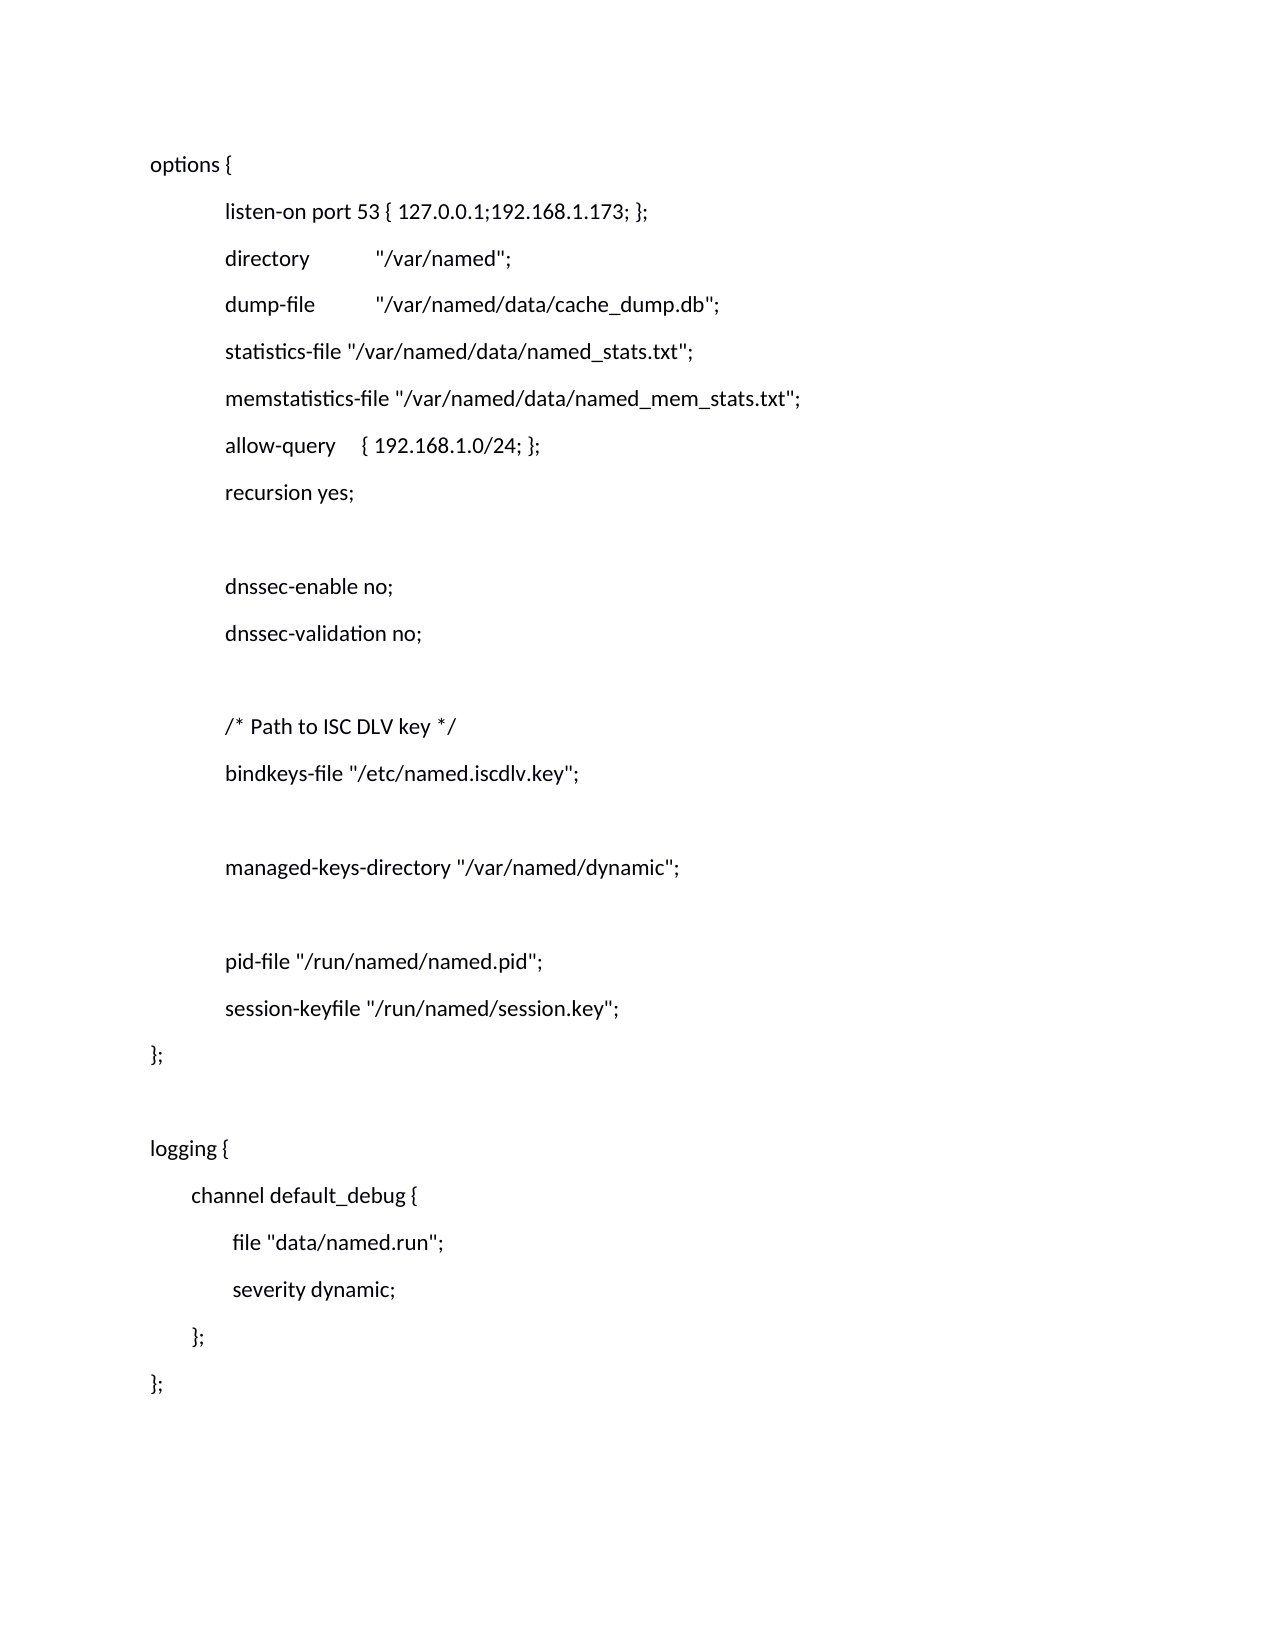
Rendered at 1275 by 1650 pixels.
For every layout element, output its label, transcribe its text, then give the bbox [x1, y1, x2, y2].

text logging { [150, 1134, 1125, 1162]
text statistics-file "/var/named/data/named_stats.txt"; [150, 337, 1125, 366]
text recursion yes; [150, 478, 1125, 506]
text directory "/var/named"; [150, 244, 1125, 272]
text options { [150, 150, 1125, 178]
text bindkeys-file "/etc/named.iscdlv.key"; [150, 759, 1125, 787]
text managed-keys-directory "/var/named/dynamic"; [150, 853, 1125, 881]
text /* Path to ISC DLV key */ [150, 712, 1125, 741]
text session-keyfile "/run/named/session.key"; [150, 994, 1125, 1022]
text }; [150, 1369, 1125, 1397]
text dump-file "/var/named/data/cache_dump.db"; [150, 291, 1125, 319]
text pid-file "/run/named/named.pid"; [150, 947, 1125, 975]
text severity dynamic; [150, 1275, 1125, 1303]
text allow-query { 192.168.1.0/24; }; [150, 431, 1125, 459]
text listen-on port 53 { 127.0.0.1;192.168.1.173; }; [150, 197, 1125, 225]
text dnssec-validation no; [150, 619, 1125, 647]
text }; [150, 1322, 1125, 1350]
text file "data/named.run"; [150, 1228, 1125, 1256]
text memstatistics-file "/var/named/data/named_mem_stats.txt"; [150, 384, 1125, 412]
text dnssec-enable no; [150, 572, 1125, 600]
text channel default_debug { [150, 1181, 1125, 1209]
text }; [150, 1041, 1125, 1069]
